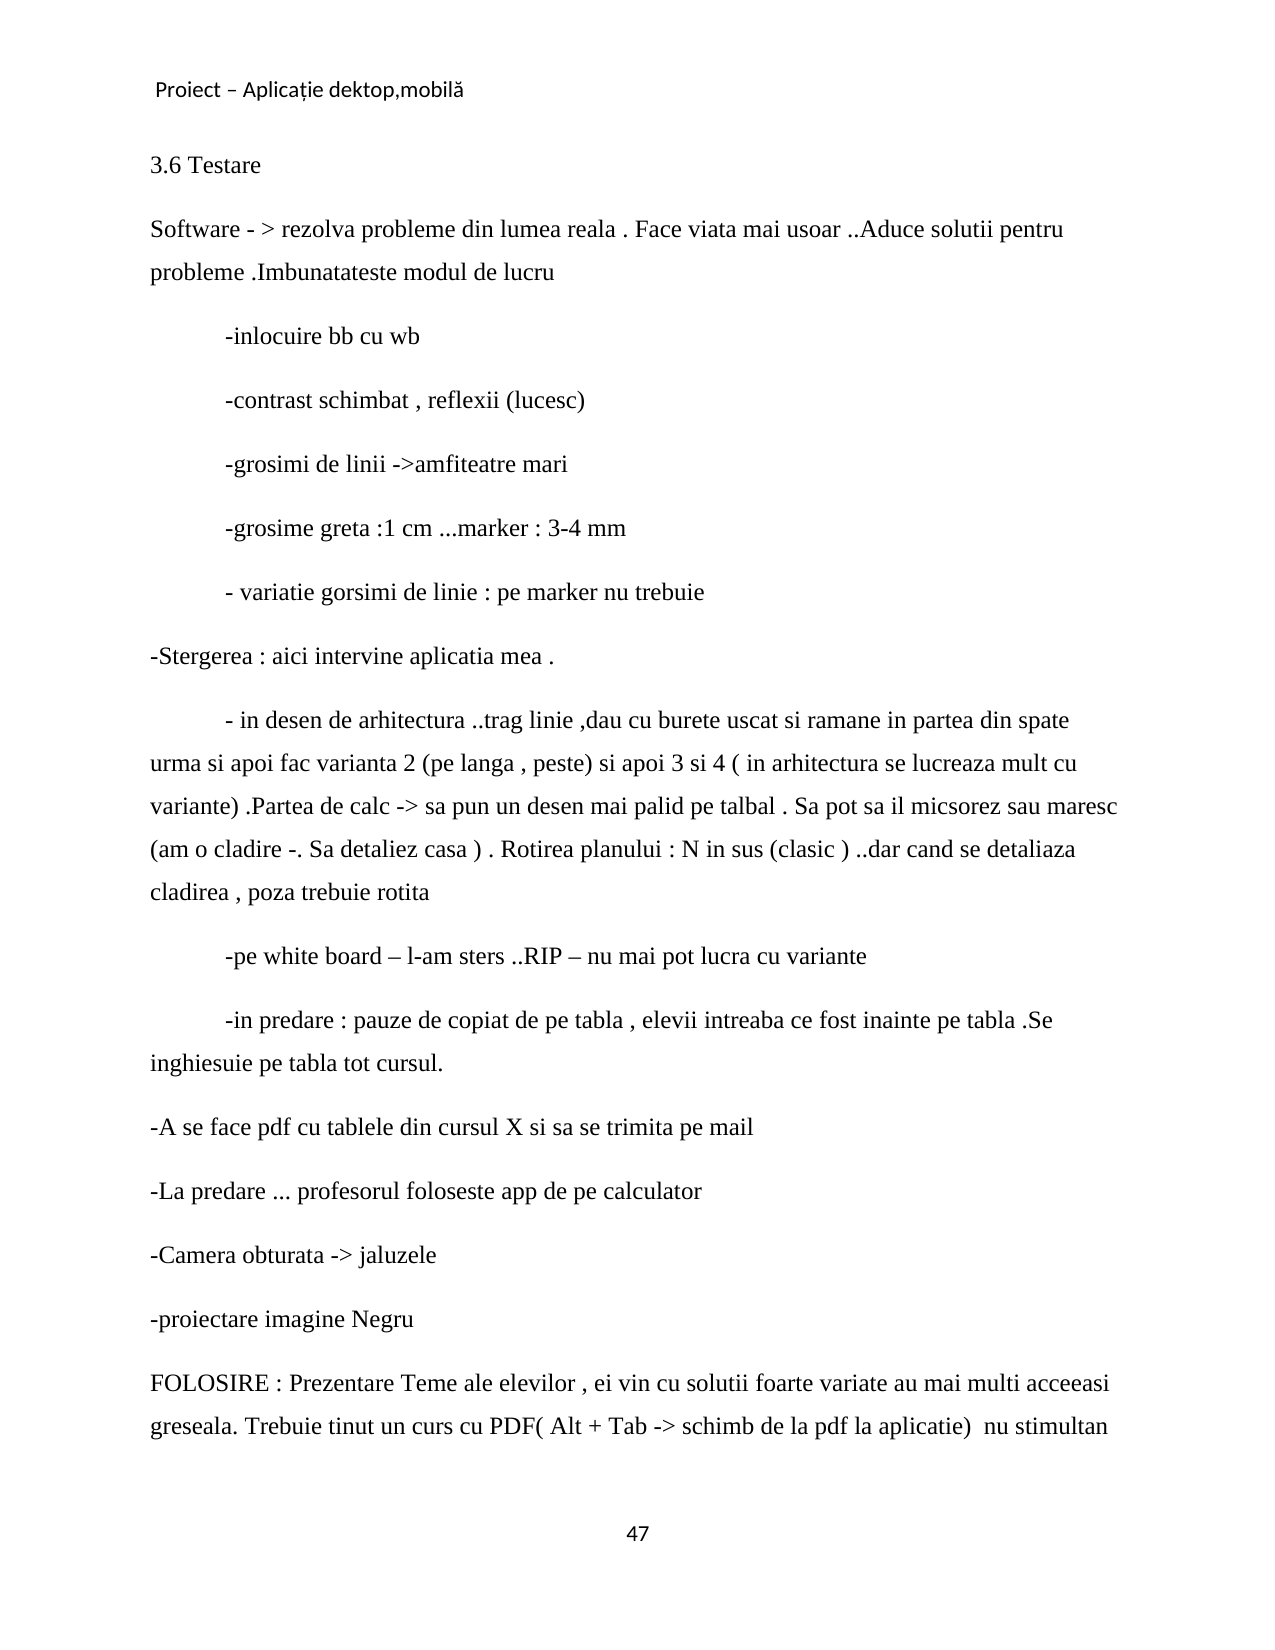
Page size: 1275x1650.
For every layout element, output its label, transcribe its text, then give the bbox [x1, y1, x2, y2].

text -grosime greta :1 cm ...marker : 3-4 mm [150, 513, 1125, 542]
text -in predare : pauze de copiat de pe tabla , elevii intreaba ce fost inainte pe tabla .Se inghiesuie pe tabla tot cursul. [150, 1005, 1125, 1077]
text 3.6 Testare [150, 150, 1125, 179]
text -pe white board – l-am sters ..RIP – nu mai pot lucra cu variante [150, 941, 1125, 970]
text -La predare ... profesorul foloseste app de pe calculator [150, 1176, 1125, 1205]
text -Camera obturata -> jaluzele [150, 1240, 1125, 1269]
text -A se face pdf cu tablele din cursul X si sa se trimita pe mail [150, 1112, 1125, 1141]
text FOLOSIRE : Prezentare Teme ale elevilor , ei vin cu solutii foarte variate au mai multi acceeasi greseala. Trebuie tinut un curs cu PDF( Alt + Tab -> schimb de la pdf la aplicatie) nu stimultan [150, 1368, 1125, 1440]
text -inlocuire bb cu wb [150, 321, 1125, 350]
text -proiectare imagine Negru [150, 1304, 1125, 1333]
text -grosimi de linii ->amfiteatre mari [150, 449, 1125, 478]
text - variatie gorsimi de linie : pe marker nu trebuie [150, 577, 1125, 606]
text - in desen de arhitectura ..trag linie ,dau cu burete uscat si ramane in partea din spate urma si apoi fac varianta 2 (pe langa , peste) si apoi 3 si 4 ( in arhitectura se lucreaza mult cu variante) .Partea de calc -> sa pun un desen mai palid pe talbal . Sa pot sa il micsorez sau maresc (am o cladire -. Sa detaliez casa ) . Rotirea planului : N in sus (clasic ) ..dar cand se detaliaza cladirea , poza trebuie rotita [150, 705, 1125, 906]
text Software - > rezolva probleme din lumea reala . Face viata mai usoar ..Aduce solutii pentru probleme .Imbunatateste modul de lucru [150, 214, 1125, 286]
text -Stergerea : aici intervine aplicatia mea . [150, 641, 1125, 669]
text -contrast schimbat , reflexii (lucesc) [150, 385, 1125, 414]
